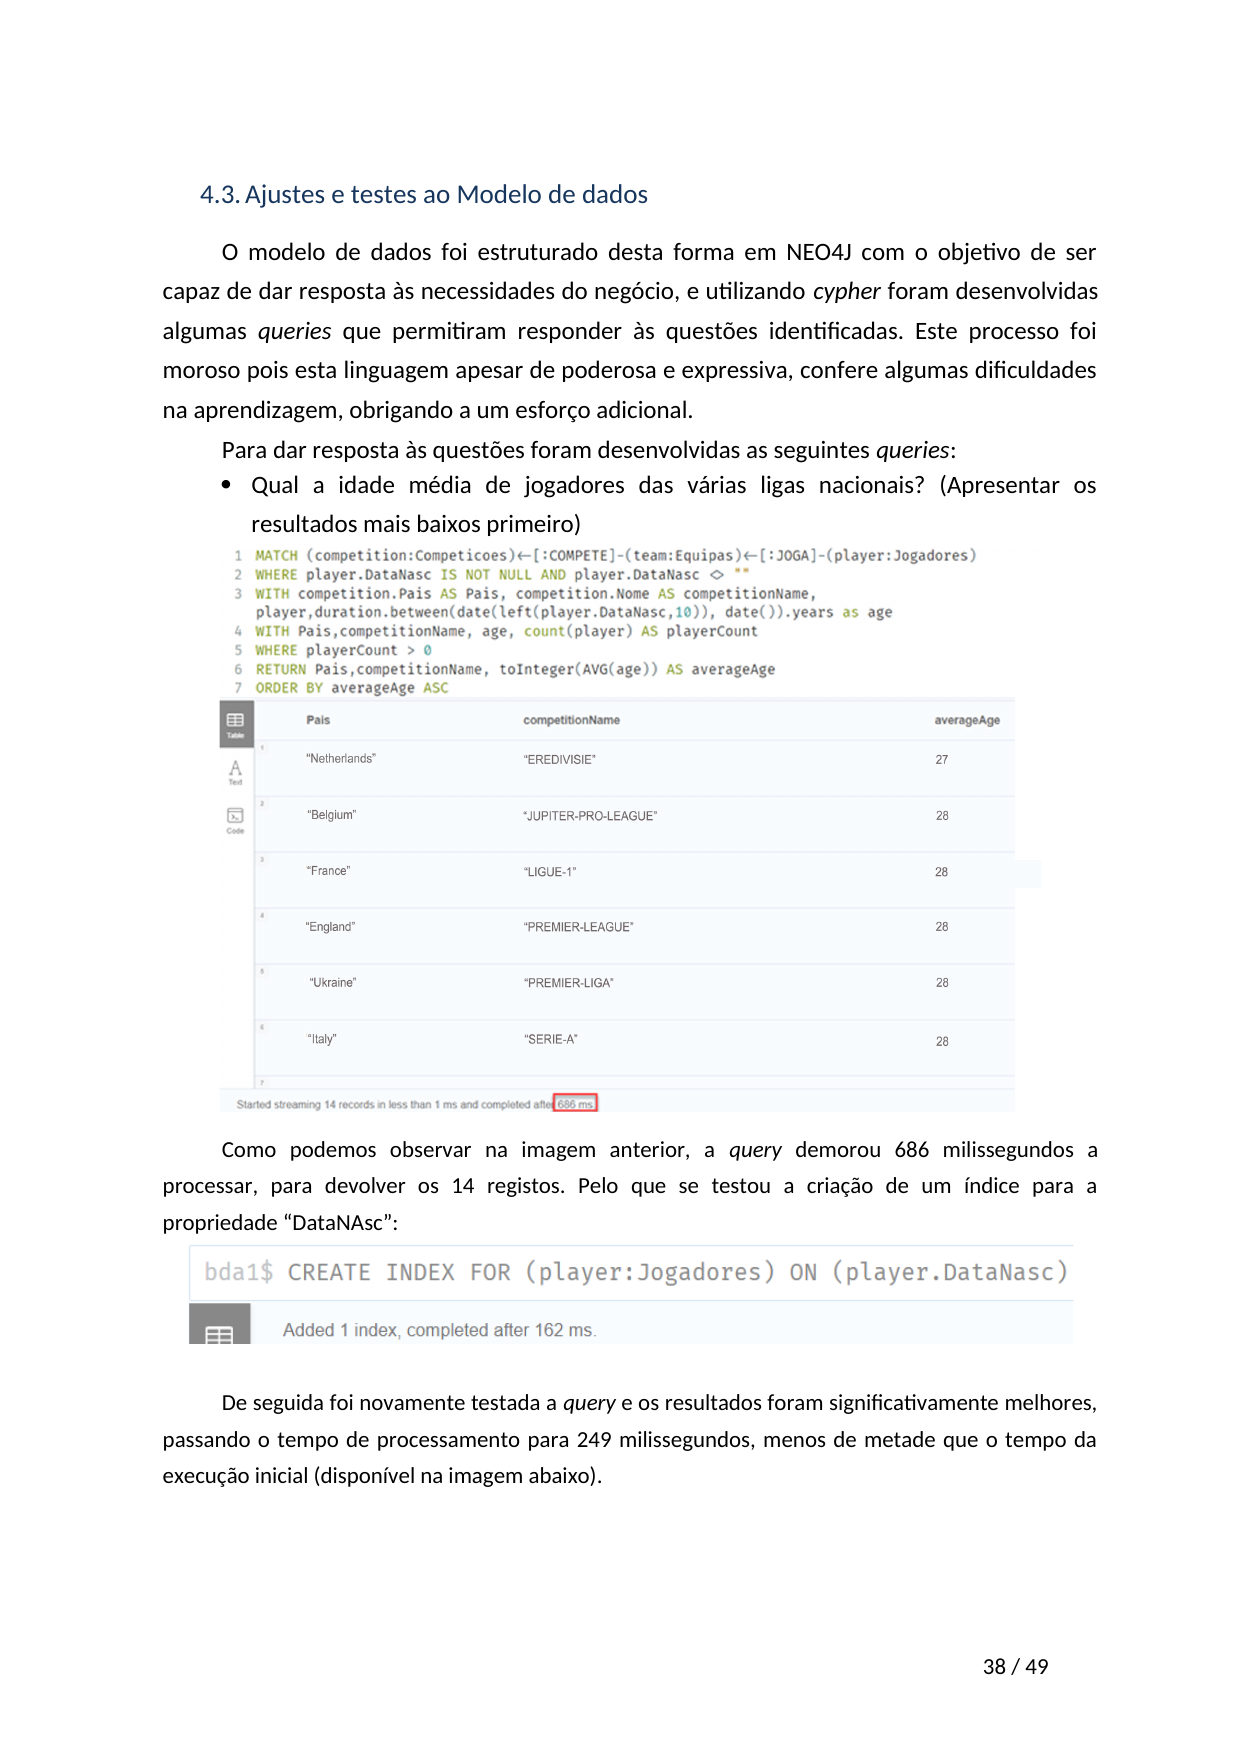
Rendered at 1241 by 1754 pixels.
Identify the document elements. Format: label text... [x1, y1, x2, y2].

list De seguida foi novamente testada a query e os resultados foram significativamente melhores, passando o tempo de processamento para 249 milissegundos, menos de metade que o tempo da execução inicial (disponível na imagem abaixo). [162, 1388, 1098, 1489]
list Como podemos observar na imagem anterior, a query demorou 686 milissegundos a processar, para devolver os 14 registos. Pelo que se testou a criação de um índice para a propriedade “DataNAsc”: [162, 1135, 1098, 1236]
list Qual a idade média de jogadores das várias ligas nacionais? (Apresentar os resultados mais baixos primeiro) [222, 469, 1098, 539]
subtitle Ajustes e testes ao Modelo de dados [200, 177, 1098, 210]
list O modelo de dados foi estruturado desta forma em NEO4J com o objetivo de ser capaz de dar resposta às necessidades do negócio, e utilizando cypher foram desenvolvidas algumas queries que permitiram responder às questões identificadas. Este processo foi moroso pois esta linguagem apesar de poderosa e expressiva, confere algumas dificuldades na aprendizagem, obrigando a um esforço adicional. [162, 236, 1098, 425]
picture [187, 1244, 1074, 1344]
picture [219, 547, 1042, 1112]
list Para dar resposta às questões foram desenvolvidas as seguintes queries: [162, 434, 1098, 464]
